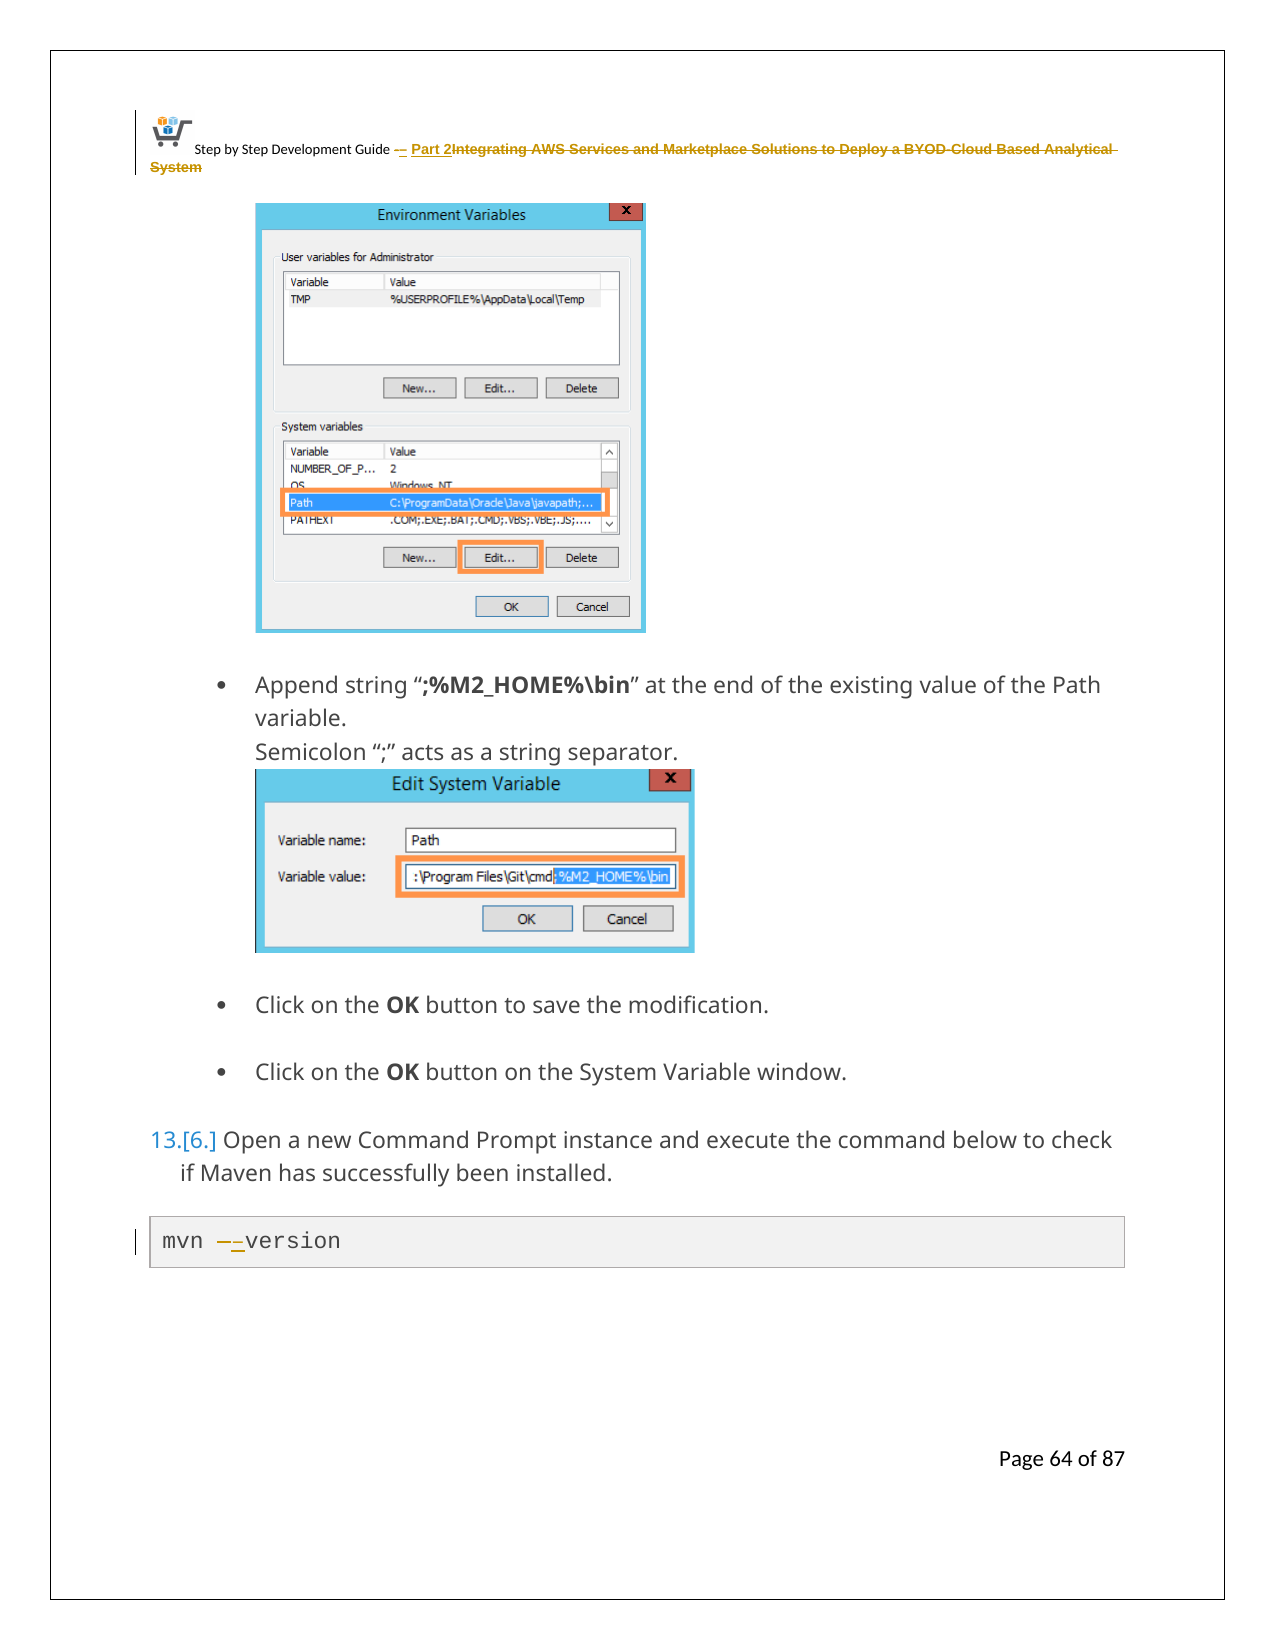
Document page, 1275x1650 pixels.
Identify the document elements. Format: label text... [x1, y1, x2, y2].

picture [255, 203, 647, 633]
table_header mvn version [151, 1217, 1124, 1267]
list Semicolon “;” acts as a string separator. [255, 736, 1125, 767]
picture [255, 769, 695, 953]
text Open a new Command Prompt instance and execute the command below to check if Maven has successfully been installed. [150, 1123, 1125, 1188]
list Append string “;%M2_HOME%\bin” at the end of the existing value of the Path variable. [217, 668, 1125, 733]
picture [150, 110, 195, 155]
list Click on the OK button on the System Variable window. [217, 1056, 1125, 1087]
list Click on the OK button to save the modification. [217, 988, 1125, 1020]
